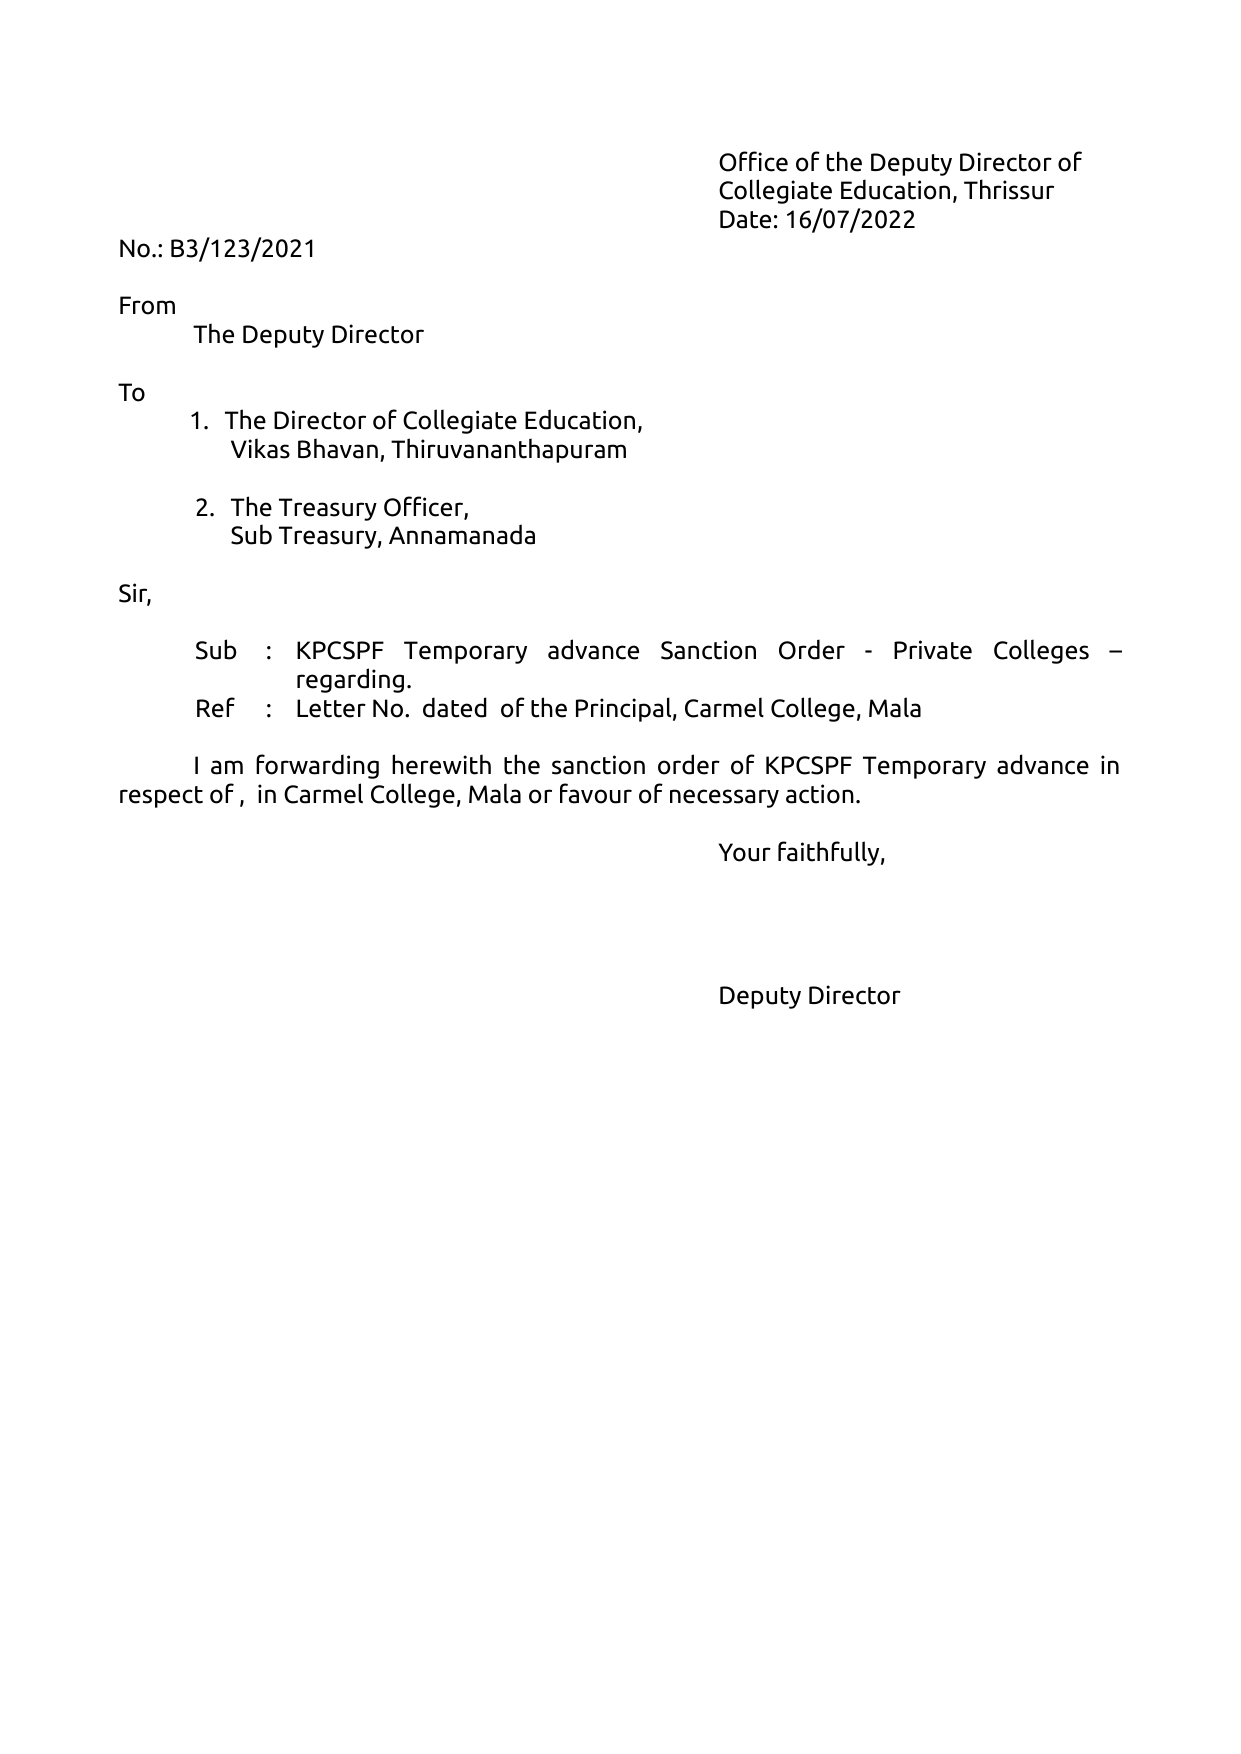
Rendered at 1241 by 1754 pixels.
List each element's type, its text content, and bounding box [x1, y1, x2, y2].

text I am forwarding herewith the sanction order of KPCSPF Temporary advance in respect of , in Carmel College, Mala or favour of necessary action. [118, 751, 1122, 808]
list Vikas Bhavan, Thiruvananthapuram [195, 434, 1122, 463]
list 2. The Treasury Officer, [195, 492, 1122, 521]
text Ref : Letter No. dated of the Principal, Carmel College, Mala [195, 693, 1122, 722]
text No.: B3/123/2021 [118, 233, 1122, 262]
text To [118, 377, 1122, 406]
text Sub : KPCSPF Temporary advance Sanction Order - Private Colleges – regarding. [195, 636, 1122, 693]
list The Director of Collegiate Education, [189, 406, 1122, 434]
text Deputy Director [643, 981, 1122, 1009]
list Sub Treasury, Annamanada [195, 521, 1122, 549]
text Sir, [118, 578, 1122, 607]
text From [118, 291, 1122, 319]
text Collegiate Education, Thrissur [643, 176, 1122, 204]
text Office of the Deputy Director of [718, 147, 1122, 176]
text Your faithfully, [643, 837, 1122, 866]
text The Deputy Director [118, 319, 1122, 348]
text Date: 16/07/2022 [643, 204, 1122, 233]
